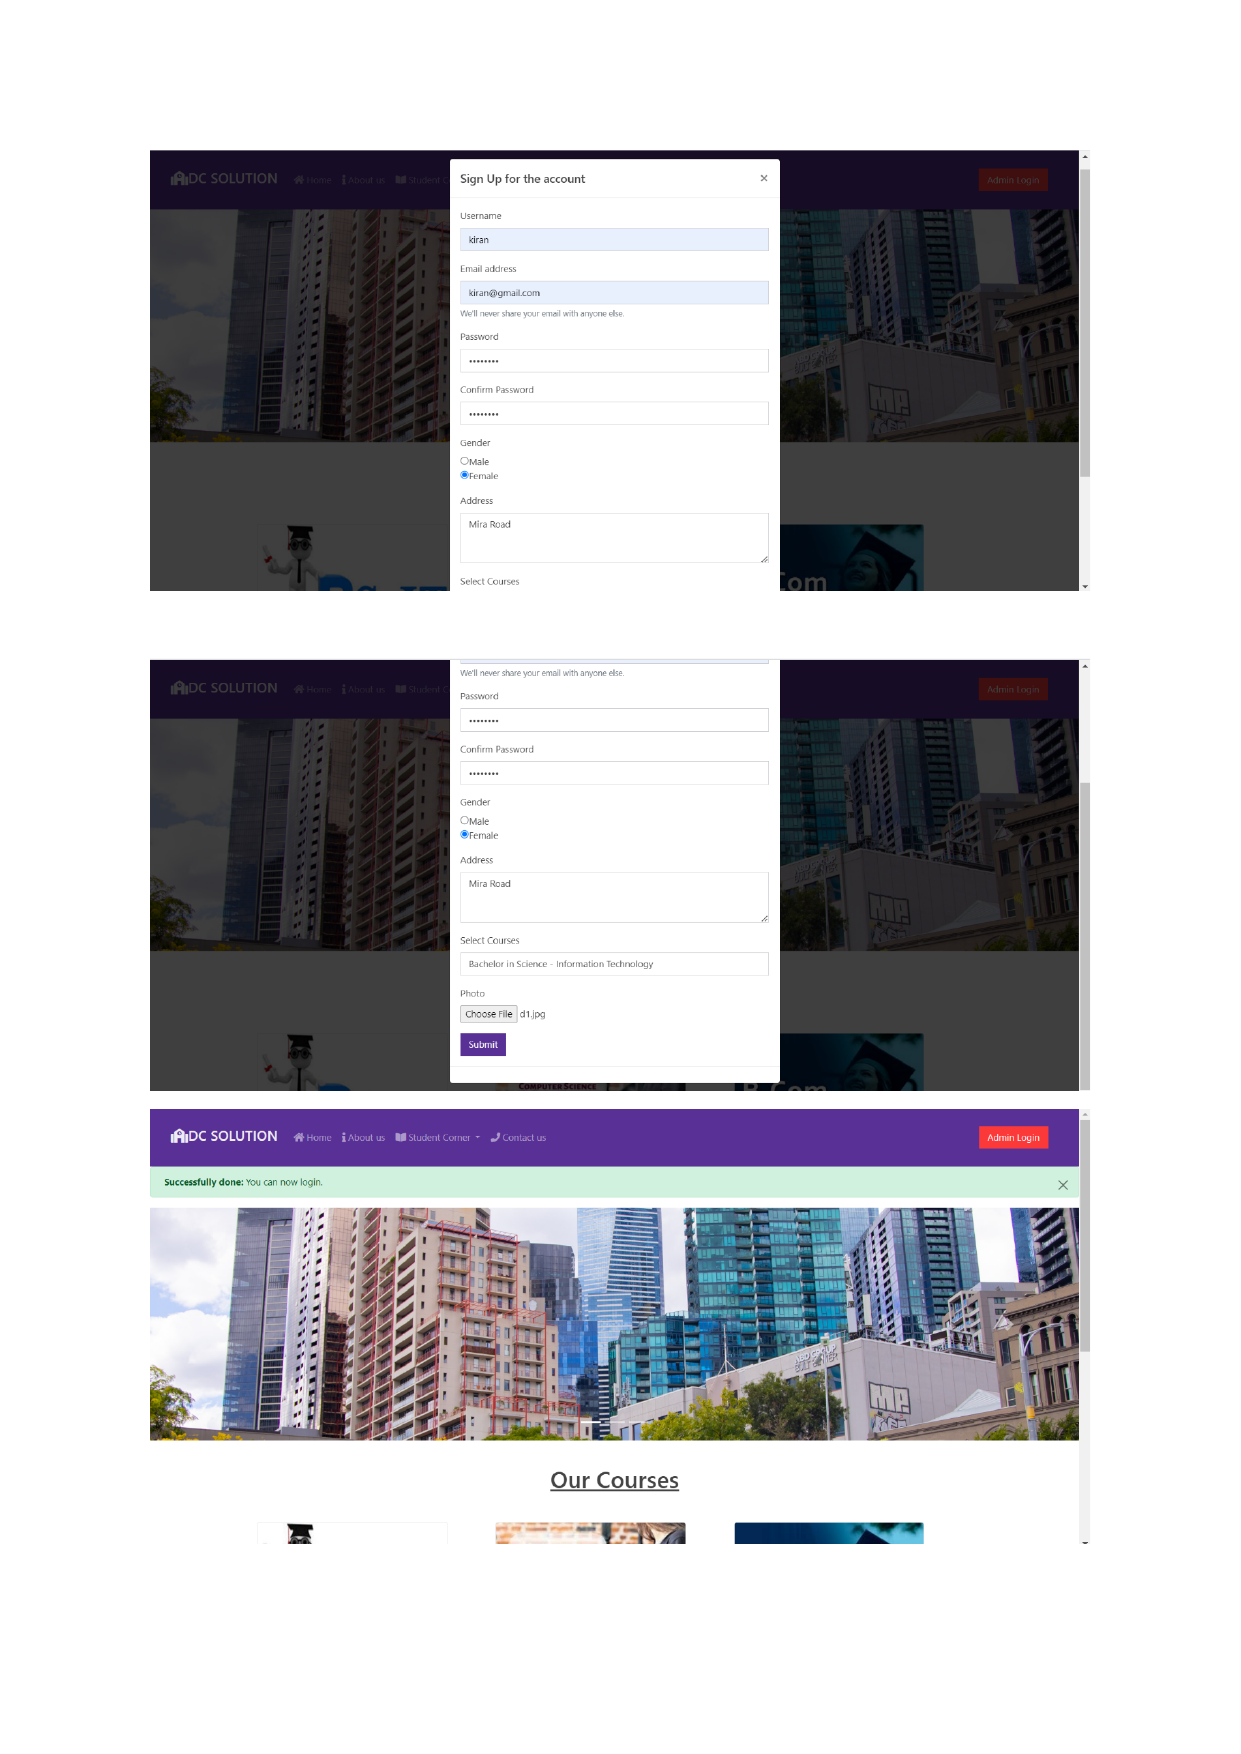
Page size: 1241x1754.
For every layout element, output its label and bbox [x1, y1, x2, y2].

picture [150, 1109, 1091, 1544]
picture [150, 150, 1091, 591]
picture [150, 656, 1091, 1091]
